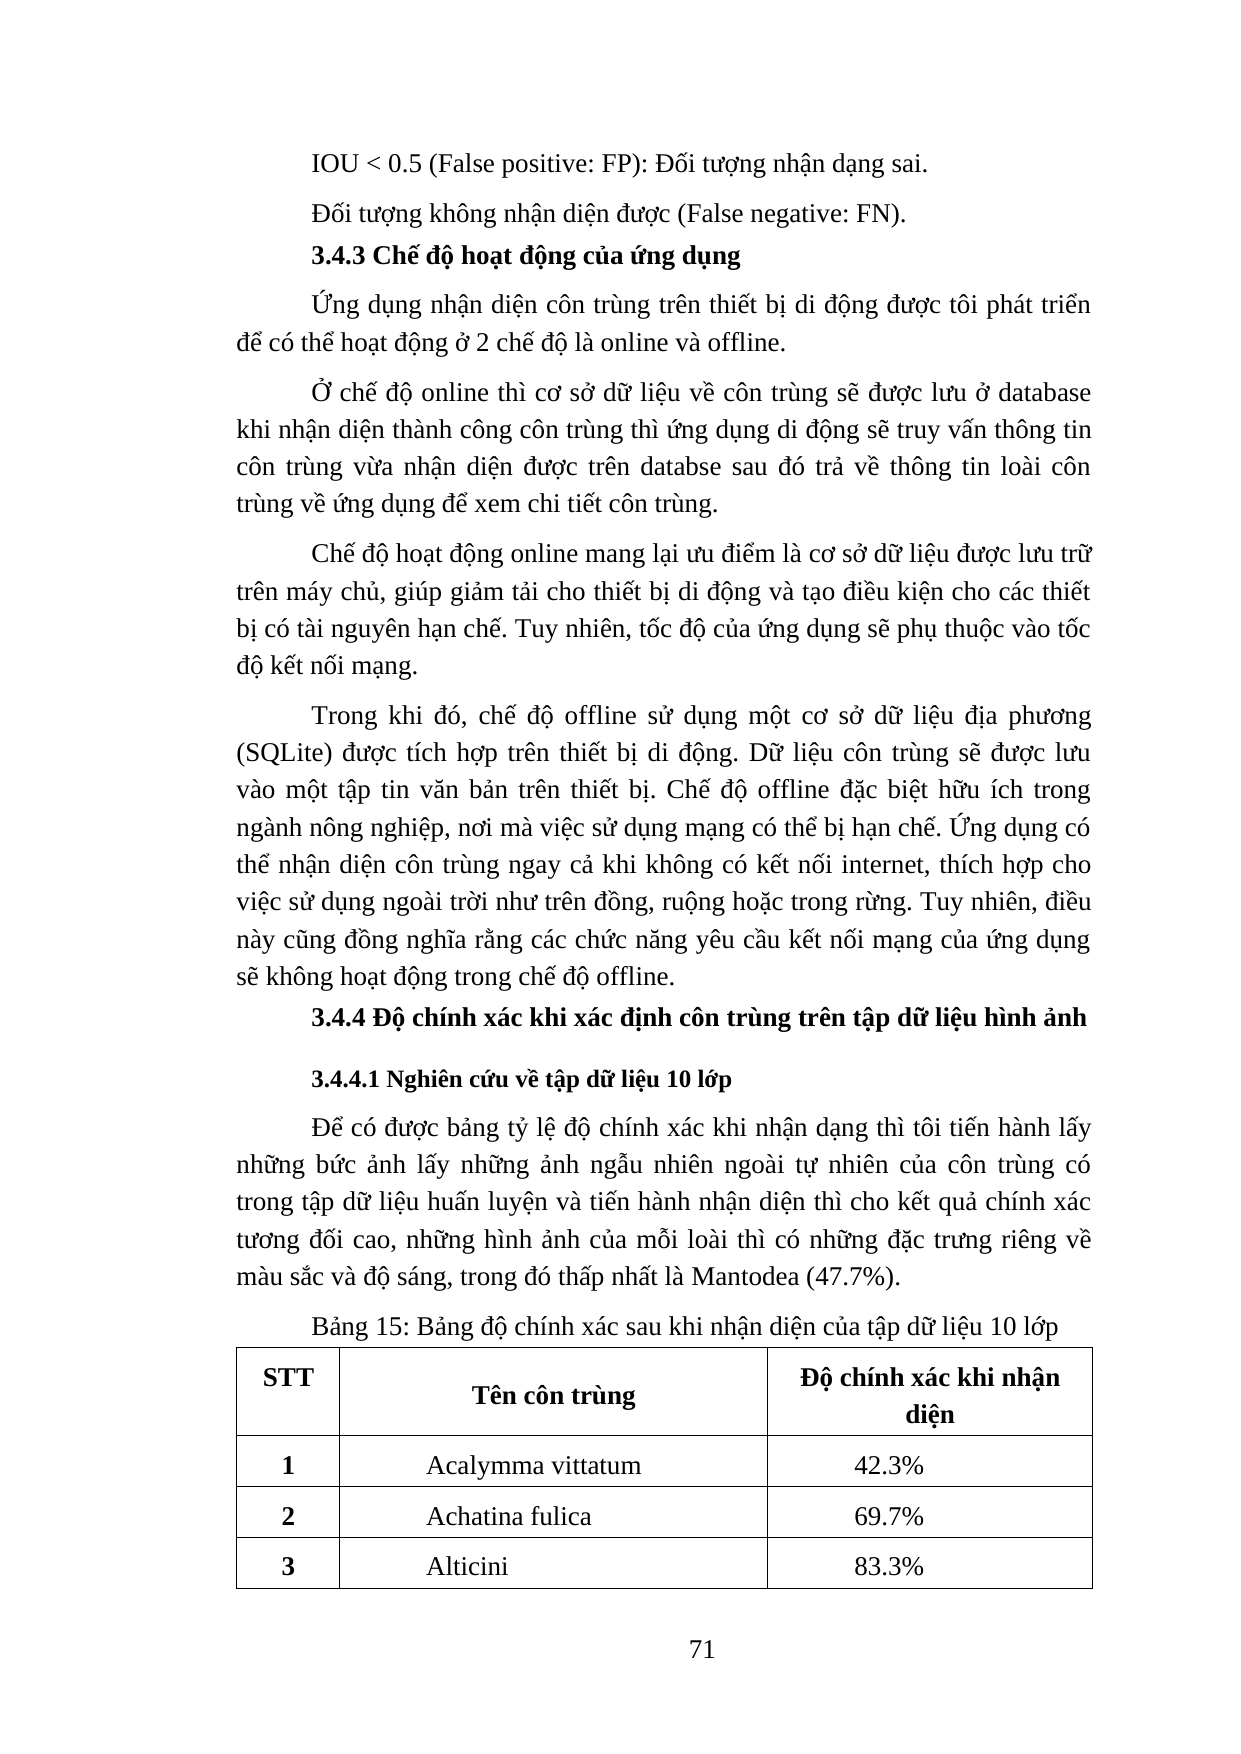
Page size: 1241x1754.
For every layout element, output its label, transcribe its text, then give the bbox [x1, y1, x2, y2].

table_header STT [237, 1348, 339, 1435]
table_cell 2 [237, 1487, 339, 1537]
text Trong khi đó, chế độ offline sử dụng một cơ sở dữ liệu địa phương (SQLite) được tích hợp trên thiết bị di động. Dữ liệu côn trùng sẽ được lưu vào một tập tin văn bản trên thiết bị. Chế độ offline đặc biệt hữu ích trong ngành nông nghiệp, nơi mà việc sử dụng mạng có thể bị hạn chế. Ứng dụng có thể nhận diện côn trùng ngay cả khi không có kết nối internet, thích hợp cho việc sử dụng ngoài trời như trên đồng, ruộng hoặc trong rừng. Tuy nhiên, điều này cũng đồng nghĩa rằng các chức năng yêu cầu kết nối mạng của ứng dụng sẽ không hoạt động trong chế độ offline. [236, 699, 1093, 991]
subtitle 3.4.3 Chế độ hoạt động của ứng dụng [236, 239, 1093, 270]
table_cell 69.7% [768, 1487, 1092, 1537]
text Ứng dụng nhận diện côn trùng trên thiết bị di động được tôi phát triển để có thể hoạt động ở 2 chế độ là online và offline. [236, 289, 1093, 357]
table_cell 42.3% [768, 1436, 1092, 1486]
table_header Tên côn trùng [340, 1348, 767, 1435]
text Để có được bảng tỷ lệ độ chính xác khi nhận dạng thì tôi tiến hành lấy những bức ảnh lấy những ảnh ngẫu nhiên ngoài tự nhiên của côn trùng có trong tập dữ liệu huấn luyện và tiến hành nhận diện thì cho kết quả chính xác tương đối cao, những hình ảnh của mỗi loài thì có những đặc trưng riêng về màu sắc và độ sáng, trong đó thấp nhất là Mantodea (47.7%). [236, 1111, 1093, 1291]
text Đối tượng không nhận diện được (False negative: FN). [236, 197, 1093, 228]
text Chế độ hoạt động online mang lại ưu điểm là cơ sở dữ liệu được lưu trữ trên máy chủ, giúp giảm tải cho thiết bị di động và tạo điều kiện cho các thiết bị có tài nguyên hạn chế. Tuy nhiên, tốc độ của ứng dụng sẽ phụ thuộc vào tốc độ kết nối mạng. [236, 537, 1093, 680]
table_cell 83.3% [768, 1538, 1092, 1588]
table_cell Alticini [340, 1538, 767, 1588]
table_cell Acalymma vittatum [340, 1436, 767, 1486]
table_cell Achatina fulica [340, 1487, 767, 1537]
table_cell 3 [237, 1538, 339, 1588]
subtitle 3.4.4 Độ chính xác khi xác định côn trùng trên tập dữ liệu hình ảnh [236, 1002, 1093, 1033]
subtitle 3.4.4.1 Nghiên cứu về tập dữ liệu 10 lớp [236, 1064, 1093, 1093]
table_header Độ chính xác khi nhận diện [768, 1348, 1092, 1435]
table_cell 1 [237, 1436, 339, 1486]
text Ở chế độ online thì cơ sở dữ liệu về côn trùng sẽ được lưu ở database khi nhận diện thành công côn trùng thì ứng dụng di động sẽ truy vấn thông tin côn trùng vừa nhận diện được trên databse sau đó trả về thông tin loài côn trùng về ứng dụng để xem chi tiết côn trùng. [236, 376, 1093, 519]
text IOU < 0.5 (False positive: FP): Đối tượng nhận dạng sai. [236, 148, 1093, 179]
